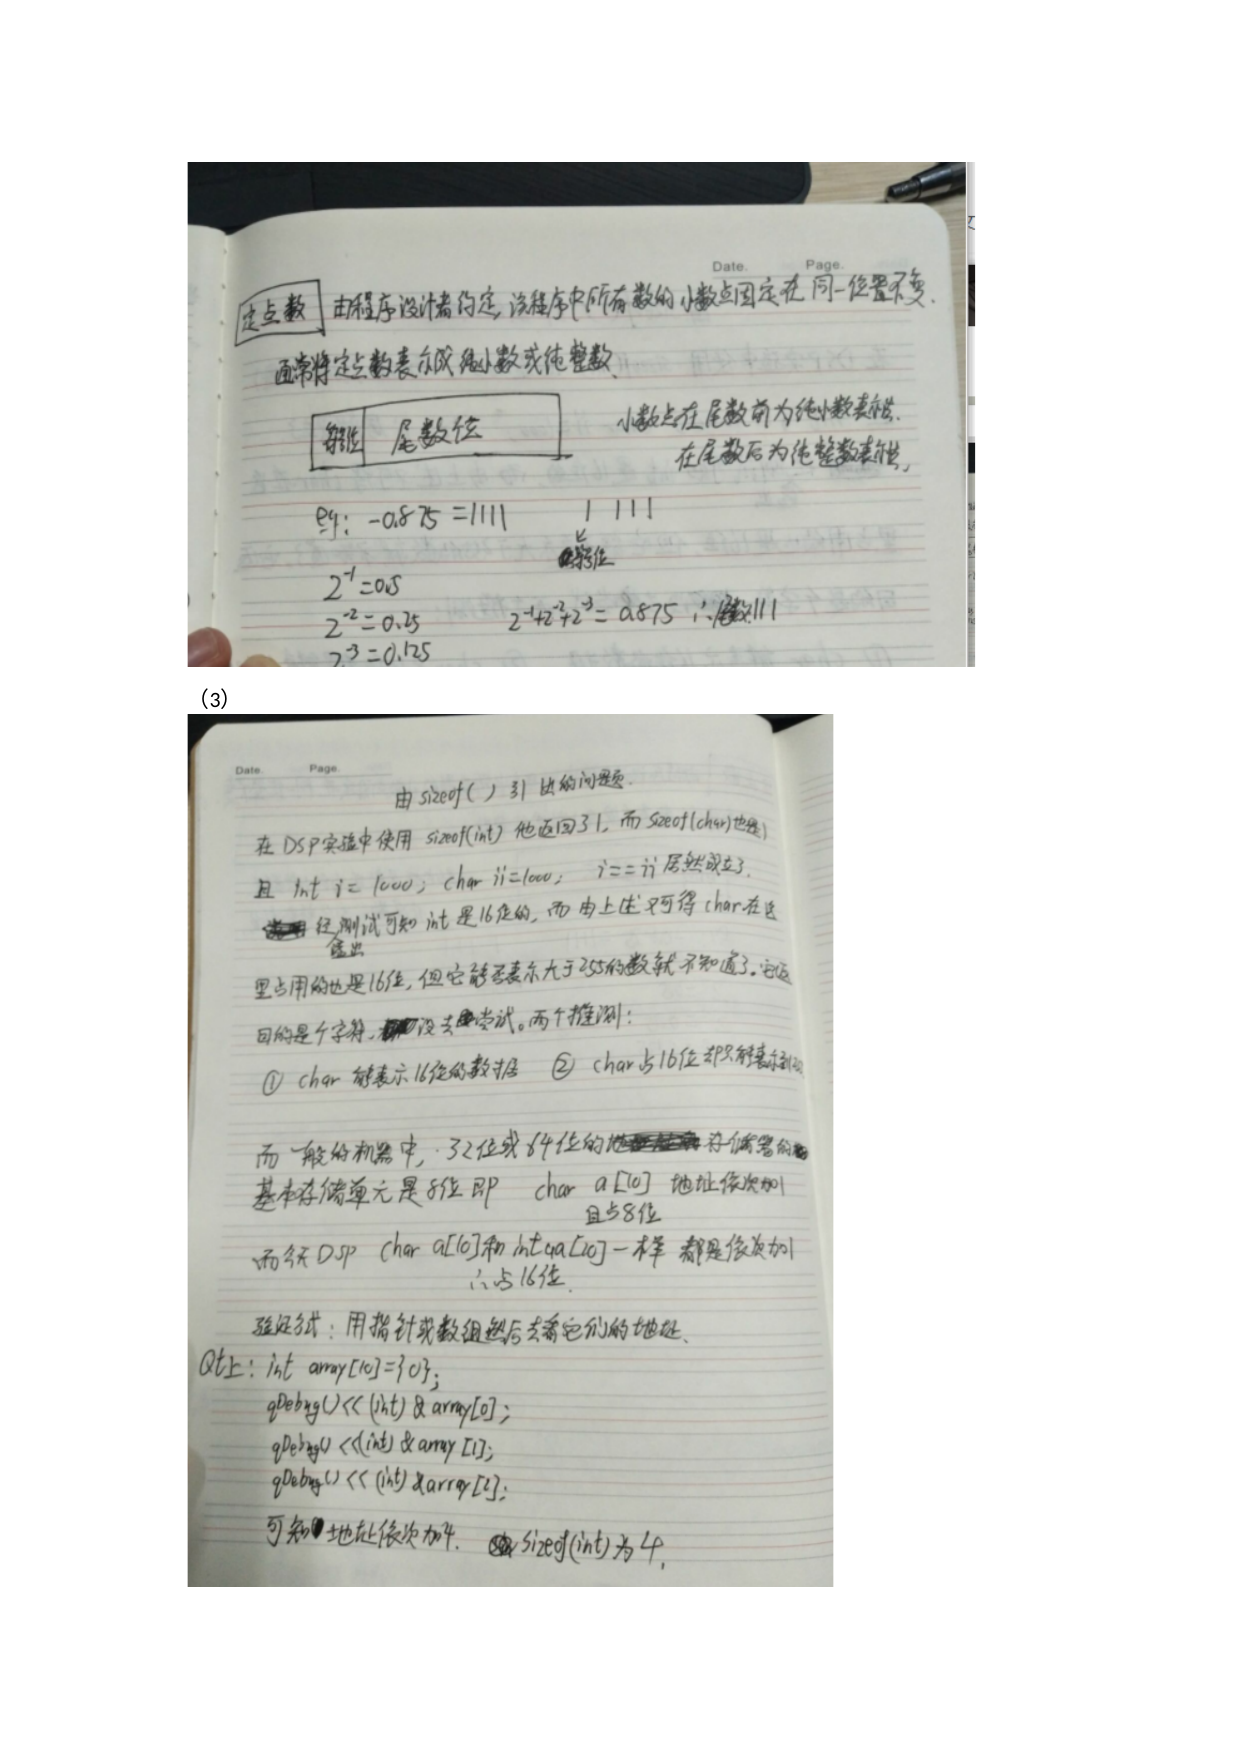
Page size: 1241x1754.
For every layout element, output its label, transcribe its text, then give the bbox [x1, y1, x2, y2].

picture [187, 162, 976, 667]
picture [187, 714, 834, 1587]
text （3） [187, 682, 1053, 714]
